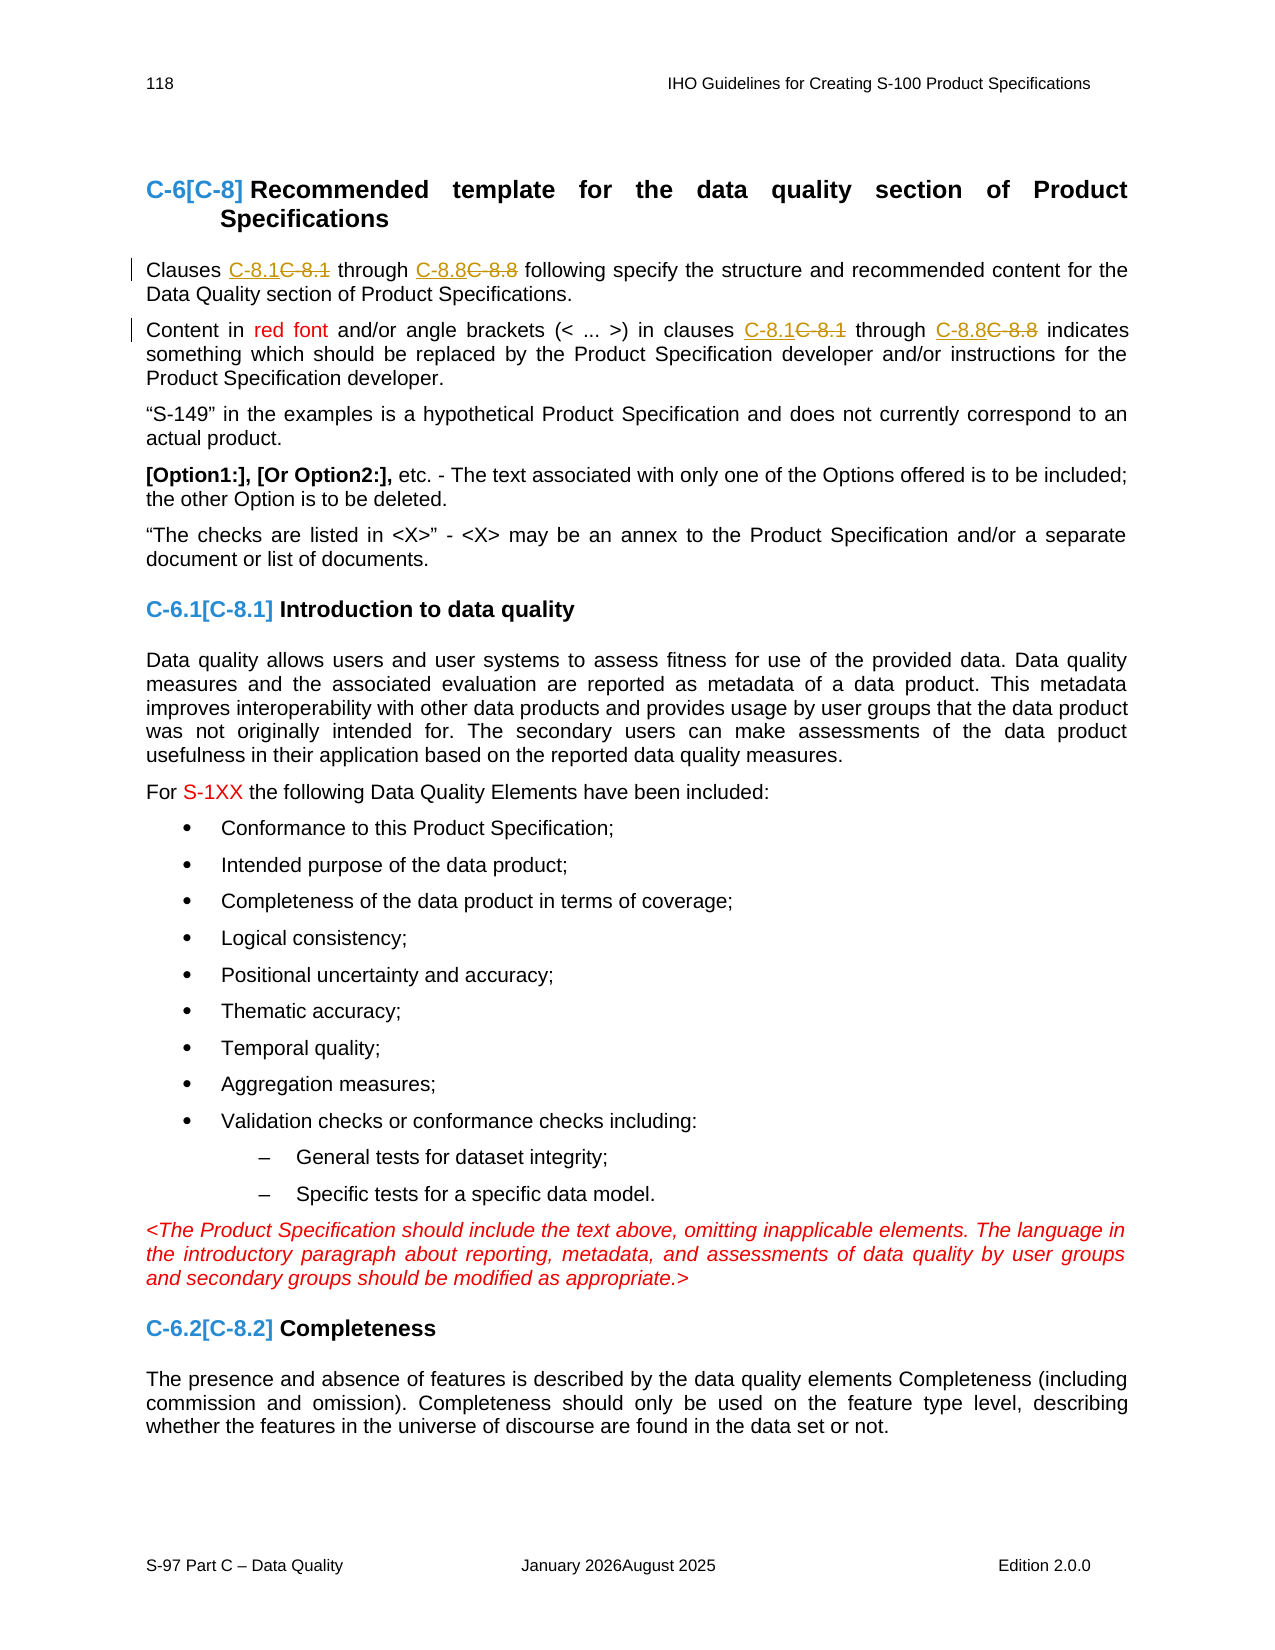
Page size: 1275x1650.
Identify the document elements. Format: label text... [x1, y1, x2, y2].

list Thematic accuracy; [183, 999, 1129, 1023]
text <The Product Specification should include the text above, omitting inapplicable elements. The language in the introductory paragraph about reporting, metadata, and assessments of data quality by user groups and secondary groups should be modified as appropriate.> [146, 1218, 1129, 1290]
text Content in red font and/or angle brackets (< ... >) in clauses through indicates something which should be replaced by the Product Specification developer and/or instructions for the Product Specification developer. [146, 318, 1129, 390]
list Validation checks or conformance checks including: [183, 1109, 1129, 1133]
list Positional uncertainty and accuracy; [183, 962, 1129, 986]
subtitle Recommended template for the data quality section of Product Specifications [146, 175, 1129, 232]
subtitle Introduction to data quality [146, 596, 1129, 622]
text [Option1:], [Or Option2:], etc. - The text associated with only one of the Options offered is to be included; the other Option is to be deleted. [146, 463, 1129, 511]
list General tests for dataset integrity; [258, 1145, 1129, 1169]
text “The checks are listed in <X>” - <X> may be an annex to the Product Specification and/or a separate document or list of documents. [146, 523, 1129, 571]
list Intended purpose of the data product; [183, 853, 1129, 877]
list Conformance to this Product Specification; [183, 816, 1129, 840]
text Data quality allows users and user systems to assess fitness for use of the provided data. Data quality measures and the associated evaluation are reported as metadata of a data product. This metadata improves interoperability with other data products and provides usage by user groups that the data product was not originally intended for. The secondary users can make assessments of the data product usefulness in their application based on the reported data quality measures. [146, 647, 1129, 767]
list Specific tests for a specific data model. [258, 1182, 1129, 1206]
list Completeness of the data product in terms of coverage; [183, 889, 1129, 913]
text The presence and absence of features is described by the data quality elements Completeness (including commission and omission). Completeness should only be used on the feature type level, describing whether the features in the universe of discourse are found in the data set or not. [146, 1366, 1129, 1438]
list Temporal quality; [183, 1036, 1129, 1059]
subtitle Completeness [146, 1315, 1129, 1341]
text “S-149” in the examples is a hypothetical Product Specification and does not currently correspond to an actual product. [146, 402, 1129, 450]
list Logical consistency; [183, 926, 1129, 950]
list Aggregation measures; [183, 1072, 1129, 1096]
text Clauses through following specify the structure and recommended content for the Data Quality section of Product Specifications. [146, 257, 1129, 305]
text For S-1XX the following Data Quality Elements have been included: [146, 780, 1129, 804]
